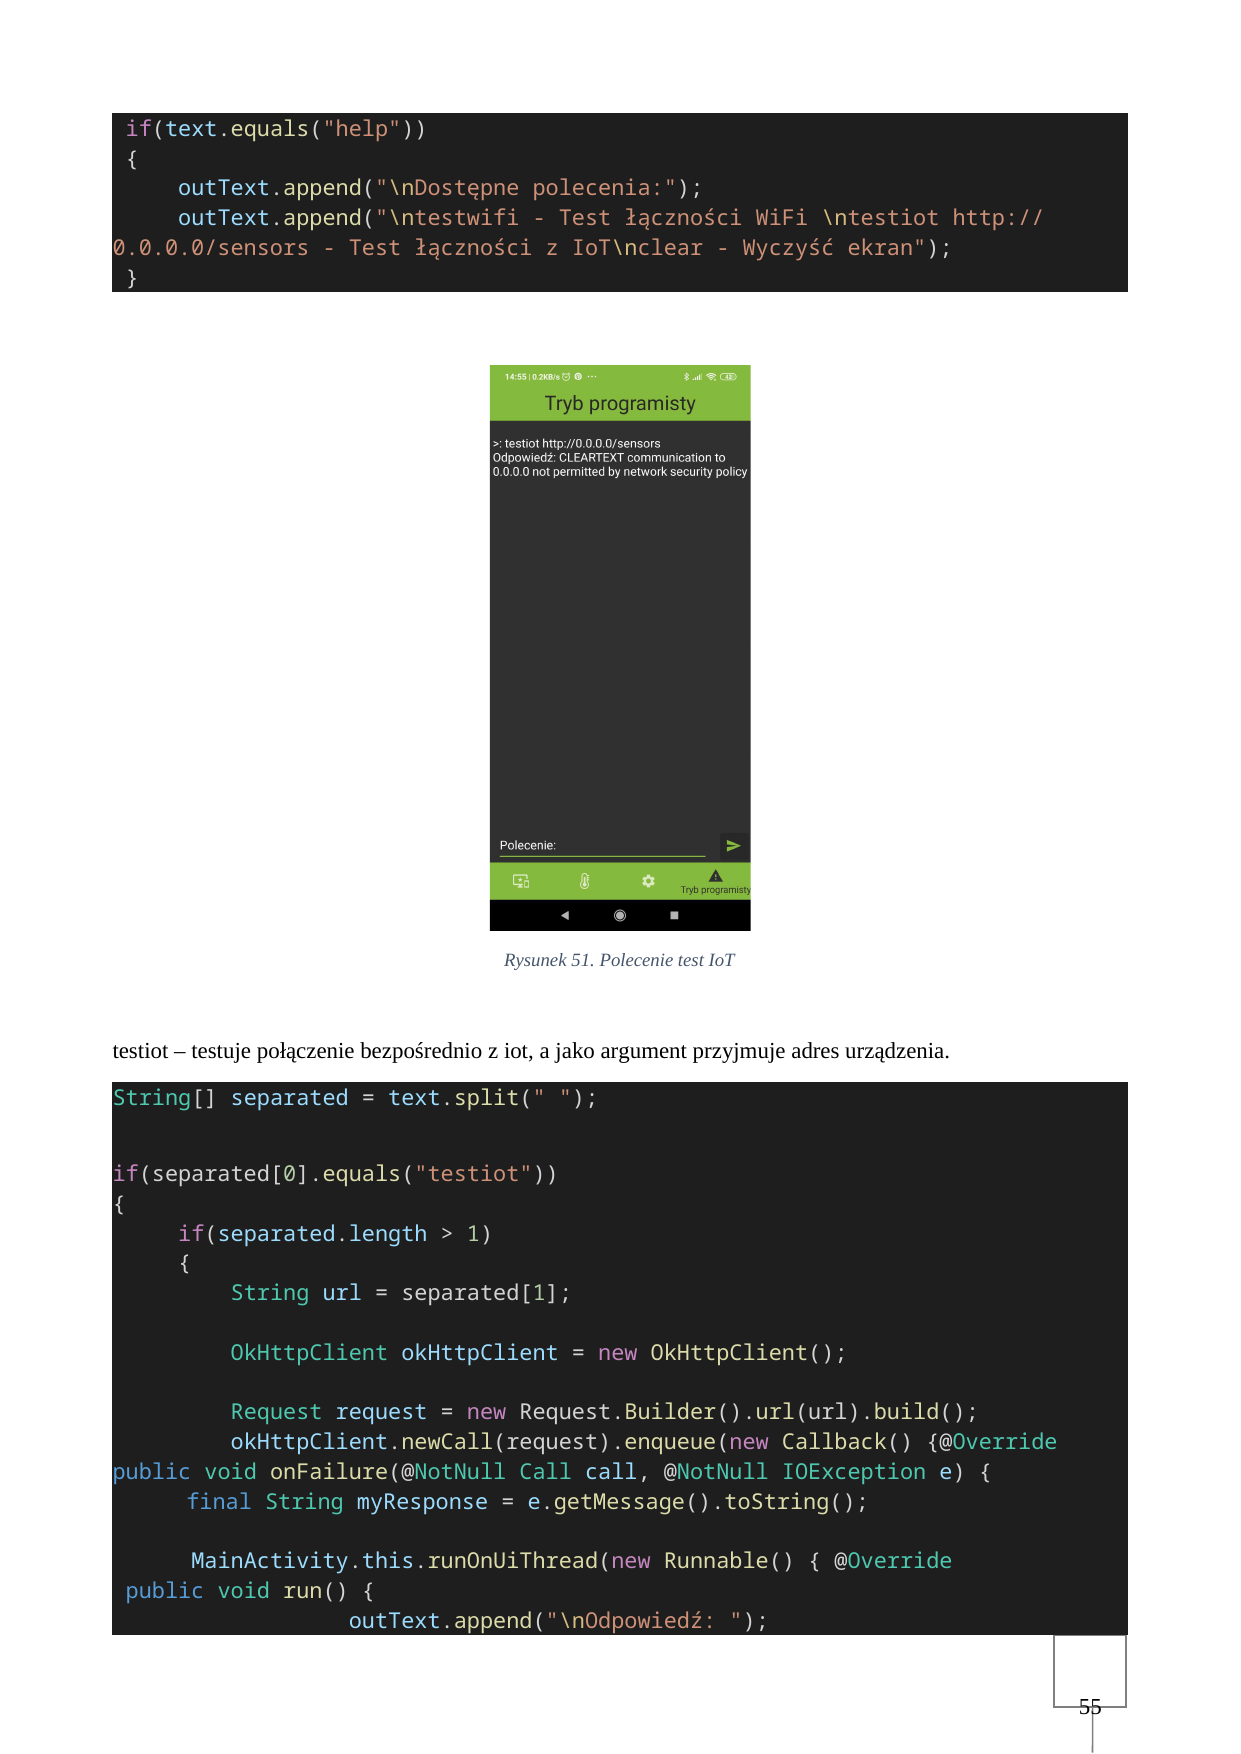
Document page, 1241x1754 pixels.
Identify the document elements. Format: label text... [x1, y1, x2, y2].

text String url = separated[1]; [112, 1277, 1128, 1307]
text { [112, 1247, 1128, 1277]
text public void run() { [112, 1575, 1128, 1605]
picture [489, 365, 751, 931]
text if(text.equals("help")) [112, 113, 1128, 143]
text outText.append("\nDostępne polecenia:"); [112, 172, 1128, 202]
text } [112, 262, 1128, 292]
text OkHttpClient okHttpClient = new OkHttpClient(); [112, 1337, 1128, 1367]
text String[] separated = text.split(" "); [112, 1082, 1128, 1112]
text { [112, 143, 1128, 172]
text Rysunek . Polecenie test IoT [112, 949, 1128, 971]
text testiot – testuje połączenie bezpośrednio z iot, a jako argument przyjmuje adres urządzenia. [112, 1037, 1128, 1063]
text outText.append("\ntestwifi - Test łączności WiFi \ntestiot http://0.0.0.0/sensors - Test łączności z IoT\nclear - Wyczyść ekran"); [112, 202, 1128, 262]
text final String myResponse = e.getMessage().toString(); [112, 1486, 1128, 1516]
text okHttpClient.newCall(request).enqueue(new Callback() {@Override public void onFailure(@NotNull Call call, @NotNull IOException e) { [112, 1426, 1128, 1486]
text if(separated.length > 1) [112, 1218, 1128, 1247]
text if(separated[0].equals("testiot")) [112, 1158, 1128, 1188]
text Request request = new Request.Builder().url(url).build(); [112, 1396, 1128, 1426]
text outText.append("\nOdpowiedź: "); [112, 1605, 1128, 1635]
text { [112, 1188, 1128, 1218]
text MainActivity.this.runOnUiThread(new Runnable() { @Override [112, 1545, 1128, 1575]
